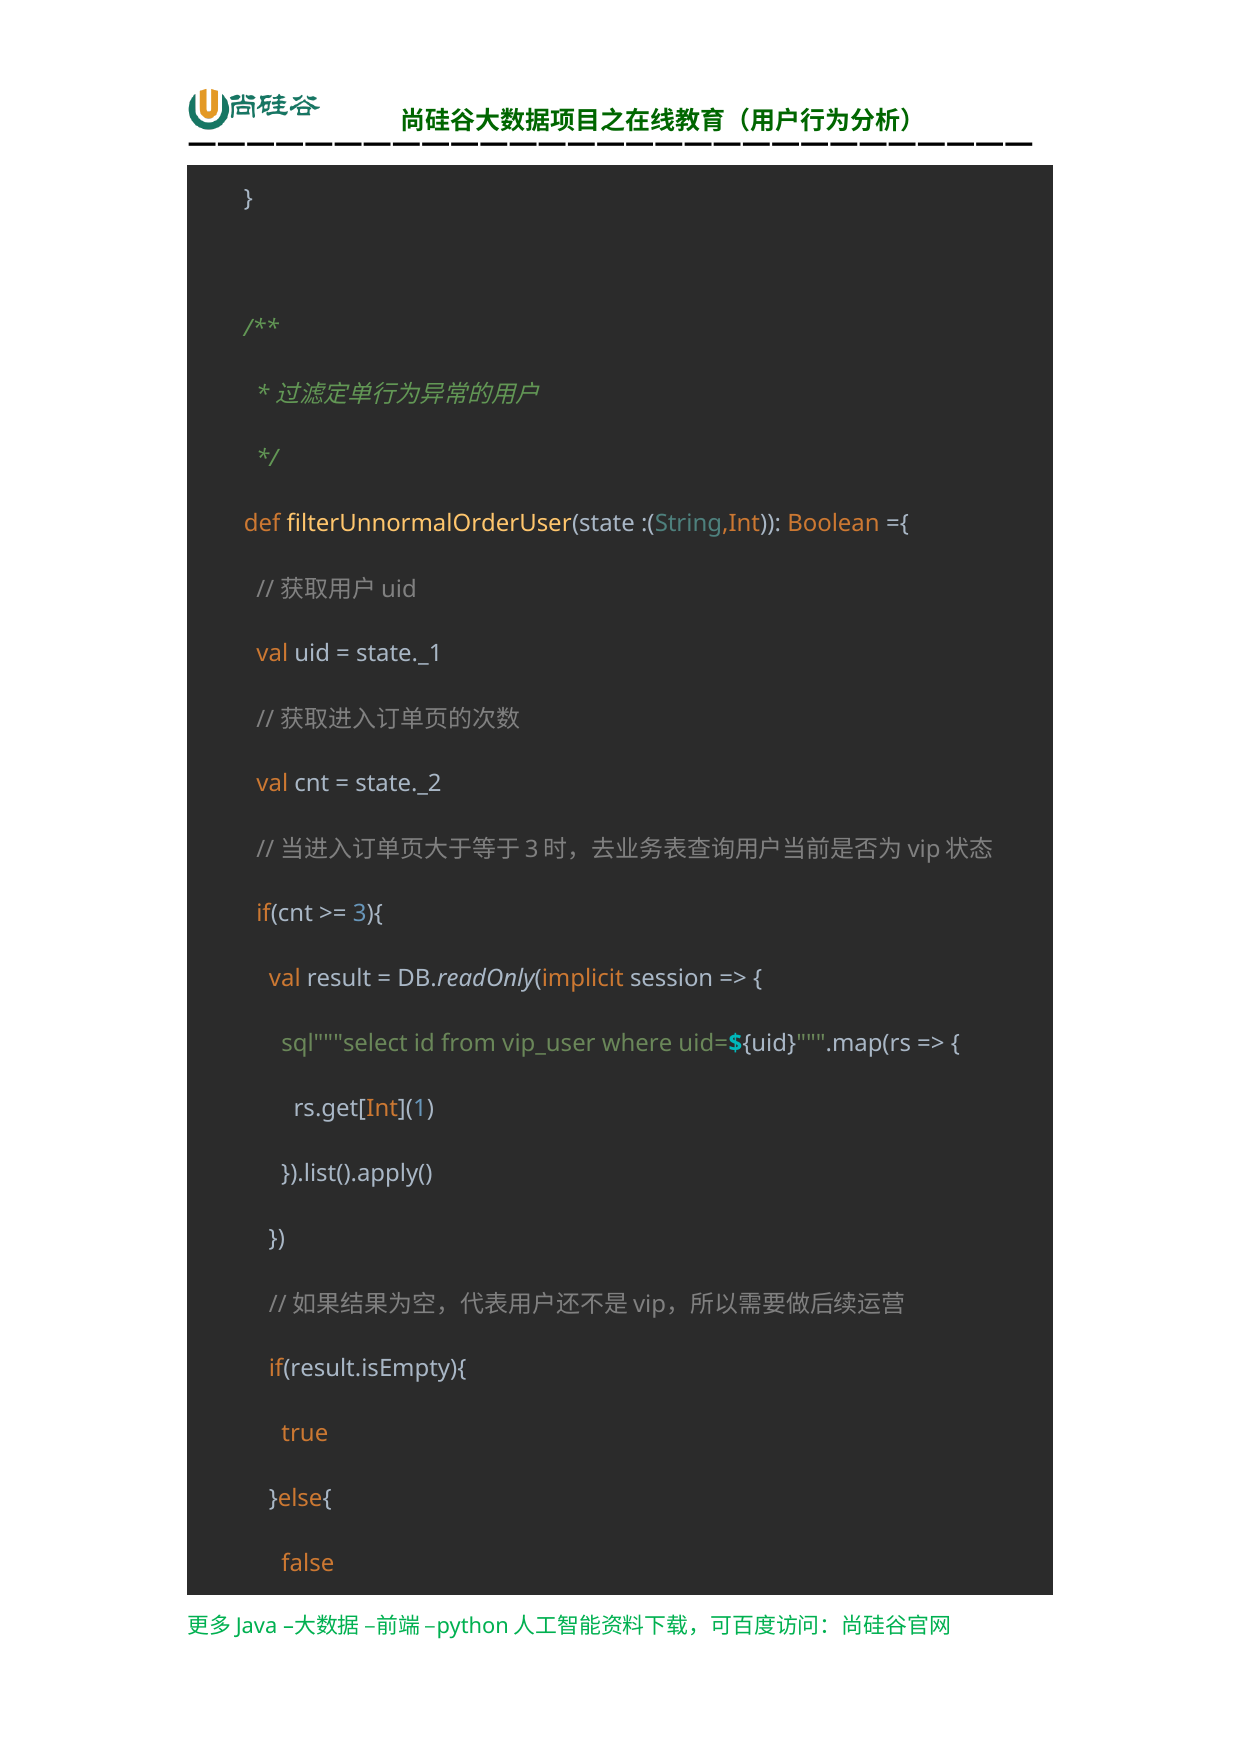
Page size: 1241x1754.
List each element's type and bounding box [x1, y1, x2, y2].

list [187, 165, 1053, 1595]
picture [187, 88, 320, 130]
